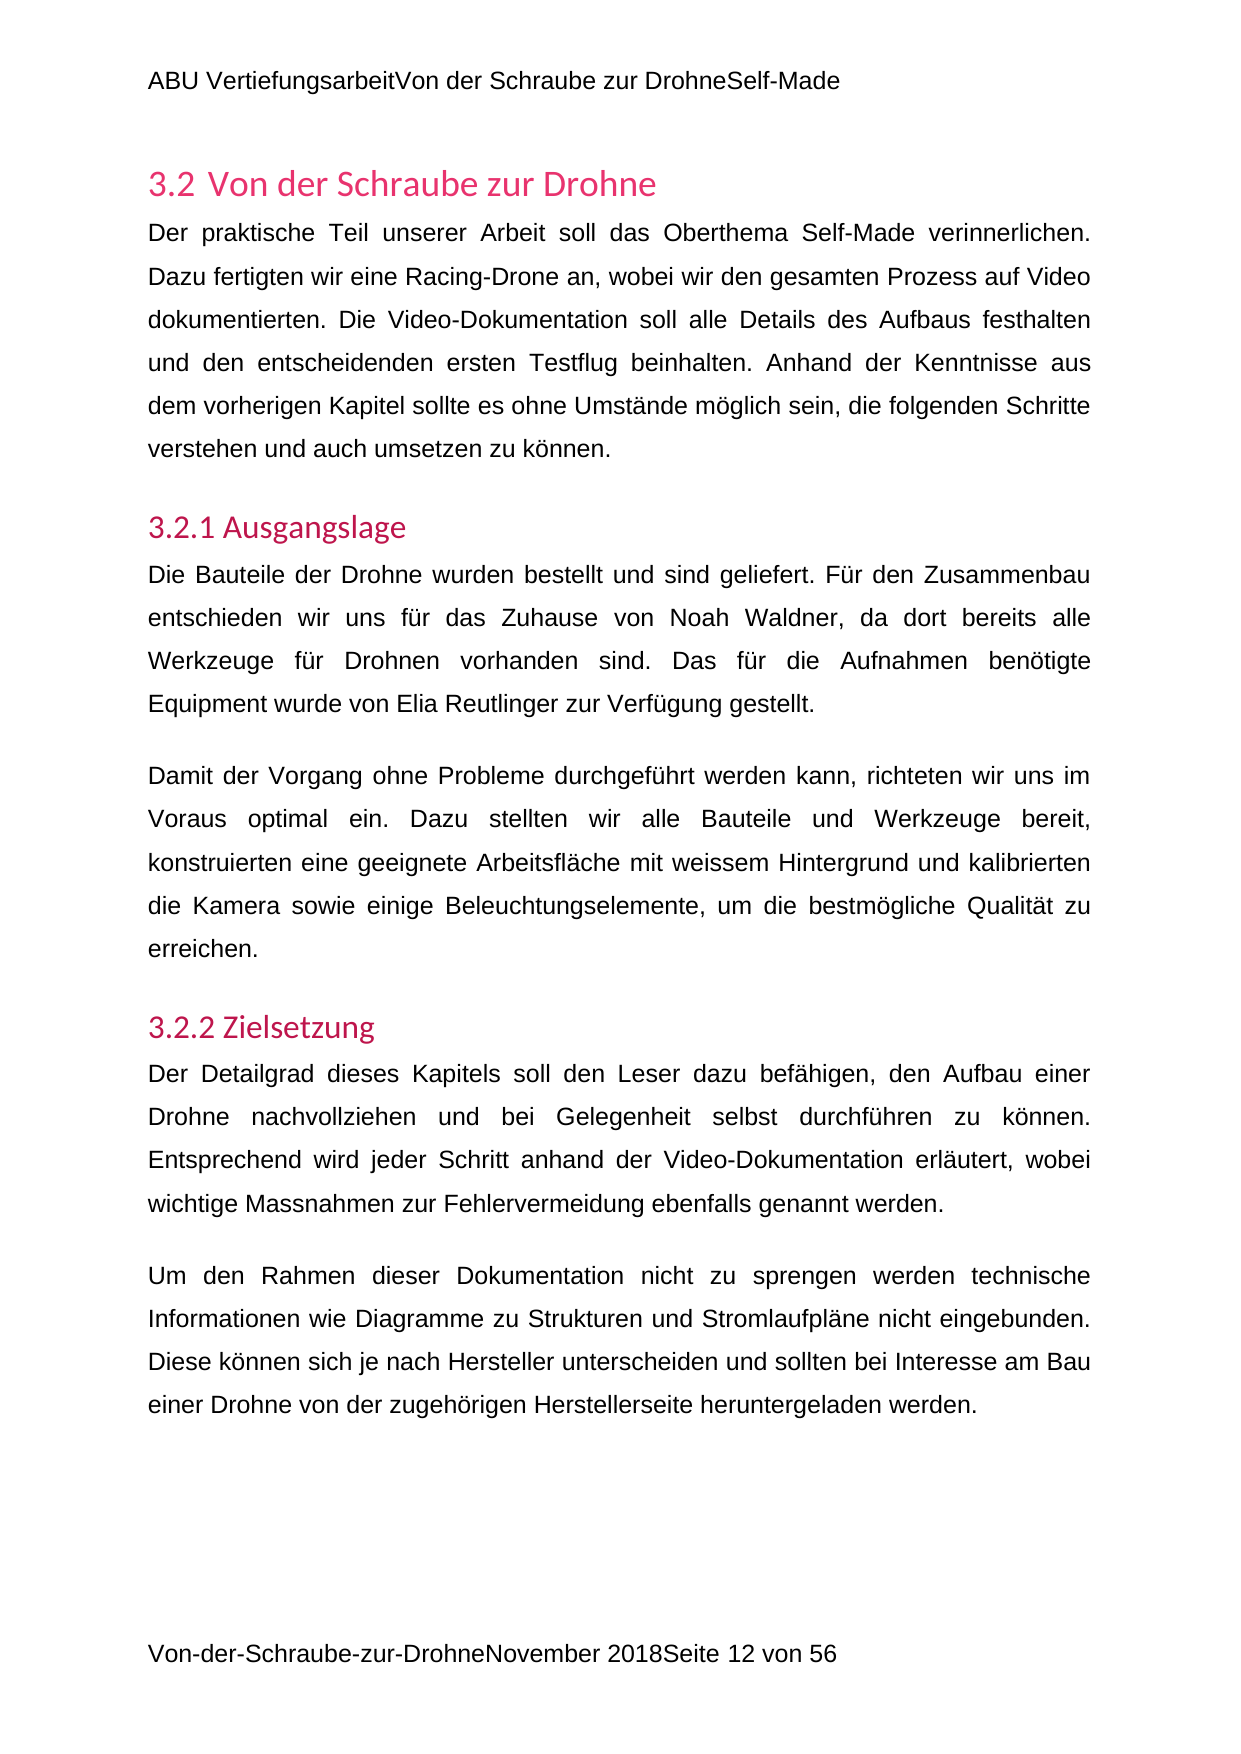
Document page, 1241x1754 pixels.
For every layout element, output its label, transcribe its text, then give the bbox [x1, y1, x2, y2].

text Die Bauteile der Drohne wurden bestellt und sind geliefert. Für den Zusammenbau entschieden wir uns für das Zuhause von Noah Waldner, da dort bereits alle Werkzeuge für Drohnen vorhanden sind. Das für die Aufnahmen benötigte Equipment wurde von Elia Reutlinger zur Verfügung gestellt. [148, 559, 1093, 718]
text Um den Rahmen dieser Dokumentation nicht zu sprengen werden technische Informationen wie Diagramme zu Strukturen und Stromlaufpläne nicht eingebunden. Diese können sich je nach Hersteller unterscheiden und sollten bei Interesse am Bau einer Drohne von der zugehörigen Herstellerseite heruntergeladen werden. [148, 1261, 1093, 1419]
subtitle Ausgangslage [148, 506, 1093, 547]
text Der Detailgrad dieses Kapitels soll den Leser dazu befähigen, den Aufbau einer Drohne nachvollziehen und bei Gelegenheit selbst durchführen zu können. Entsprechend wird jeder Schritt anhand der Video-Dokumentation erläutert, wobei wichtige Massnahmen zur Fehlervermeidung ebenfalls genannt werden. [148, 1059, 1093, 1217]
subtitle Zielsetzung [148, 1006, 1093, 1047]
text Damit der Vorgang ohne Probleme durchgeführt werden kann, richteten wir uns im Voraus optimal ein. Dazu stellten wir alle Bauteile und Werkzeuge bereit, konstruierten eine geeignete Arbeitsfläche mit weissem Hintergrund und kalibrierten die Kamera sowie einige Beleuchtungselemente, um die bestmögliche Qualität zu erreichen. [148, 761, 1093, 962]
subtitle Von der Schraube zur Drohne [148, 160, 1093, 206]
text Der praktische Teil unserer Arbeit soll das Oberthema Self-Made verinnerlichen. Dazu fertigten wir eine Racing-Drone an, wobei wir den gesamten Prozess auf Video dokumentierten. Die Video-Dokumentation soll alle Details des Aufbaus festhalten und den entscheidenden ersten Testflug beinhalten. Anhand der Kenntnisse aus dem vorherigen Kapitel sollte es ohne Umstände möglich sein, die folgenden Schritte verstehen und auch umsetzen zu können. [148, 218, 1093, 463]
